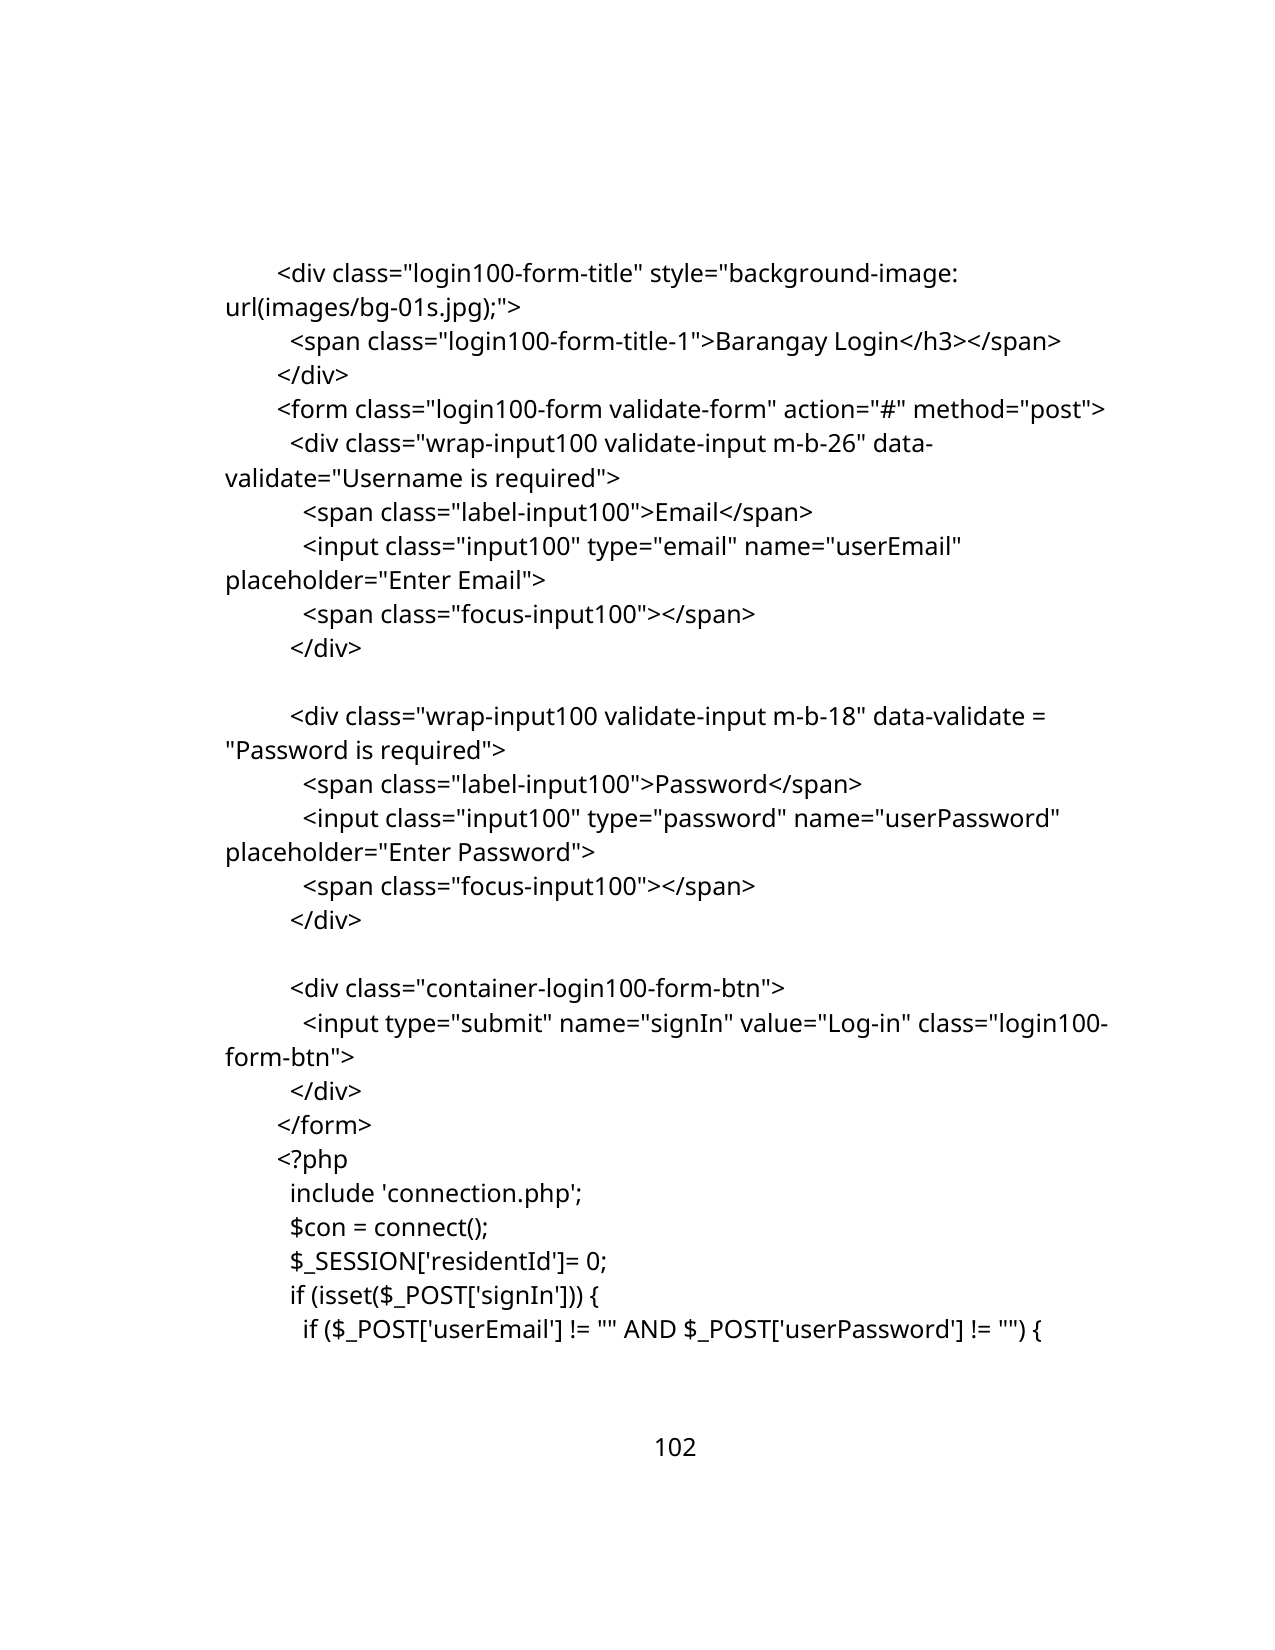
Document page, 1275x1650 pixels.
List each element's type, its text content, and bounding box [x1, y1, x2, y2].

text <span class="focus-input100"></span> [225, 596, 1125, 631]
text <div class="container-login100-form-btn"> [225, 971, 1125, 1005]
text <input class="input100" type="email" name="userEmail" placeholder="Enter Email"> [225, 528, 1125, 596]
text <?php [225, 1141, 1125, 1176]
text </div> [225, 903, 1125, 937]
text </div> [225, 631, 1125, 664]
text <form class="login100-form validate-form" action="#" method="post"> [225, 392, 1125, 426]
text <div class="wrap-input100 validate-input m-b-18" data-validate = "Password is required"> [225, 699, 1125, 767]
text </div> [225, 358, 1125, 392]
text </div> [225, 1073, 1125, 1107]
text $con = connect(); [225, 1209, 1125, 1244]
text <div class="login100-form-title" style="background-image: url(images/bg-01s.jpg);"> [225, 256, 1125, 324]
text <input class="input100" type="password" name="userPassword" placeholder="Enter Password"> [225, 801, 1125, 869]
text <input type="submit" name="signIn" value="Log-in" class="login100-form-btn"> [225, 1005, 1125, 1073]
text <span class="label-input100">Email</span> [225, 494, 1125, 528]
text <span class="login100-form-title-1">Barangay Login</h3></span> [225, 324, 1125, 358]
text </form> [225, 1107, 1125, 1141]
text <div class="wrap-input100 validate-input m-b-26" data-validate="Username is required"> [225, 426, 1125, 494]
text <span class="focus-input100"></span> [225, 869, 1125, 903]
text include 'connection.php'; [225, 1176, 1125, 1209]
text <span class="label-input100">Password</span> [225, 767, 1125, 801]
text if ($_POST['userEmail'] != "" AND $_POST['userPassword'] != "") { [225, 1312, 1125, 1346]
text if (isset($_POST['signIn'])) { [225, 1278, 1125, 1312]
text $_SESSION['residentId']= 0; [225, 1244, 1125, 1278]
